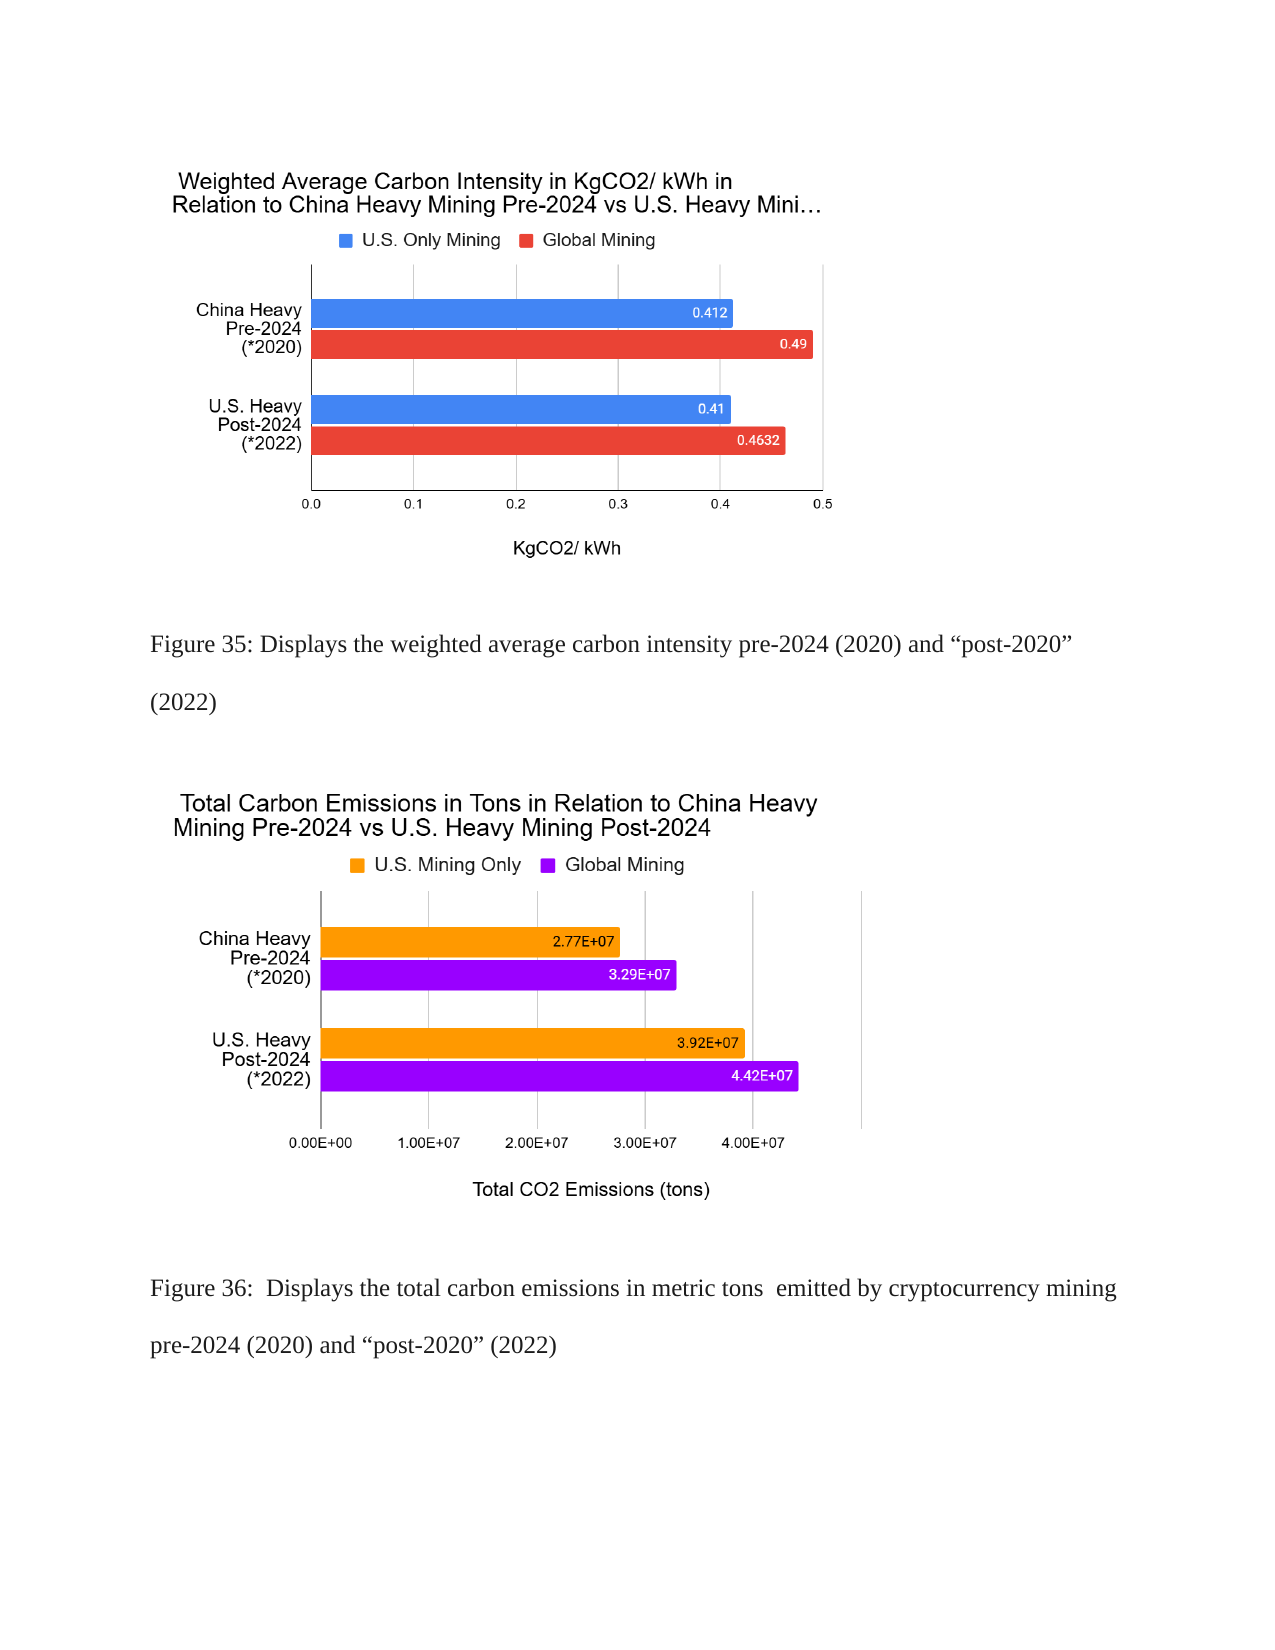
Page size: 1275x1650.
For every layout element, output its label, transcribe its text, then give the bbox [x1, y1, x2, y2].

text Figure 36: Displays the total carbon emissions in metric tons emitted by cryptocurrency mining pre-2024 (2020) and “post-2020” (2022) [150, 1273, 1125, 1359]
picture [150, 150, 844, 579]
picture [150, 769, 884, 1222]
text Figure 35: Displays the weighted average carbon intensity pre-2024 (2020) and “post-2020” (2022) [150, 629, 1125, 716]
